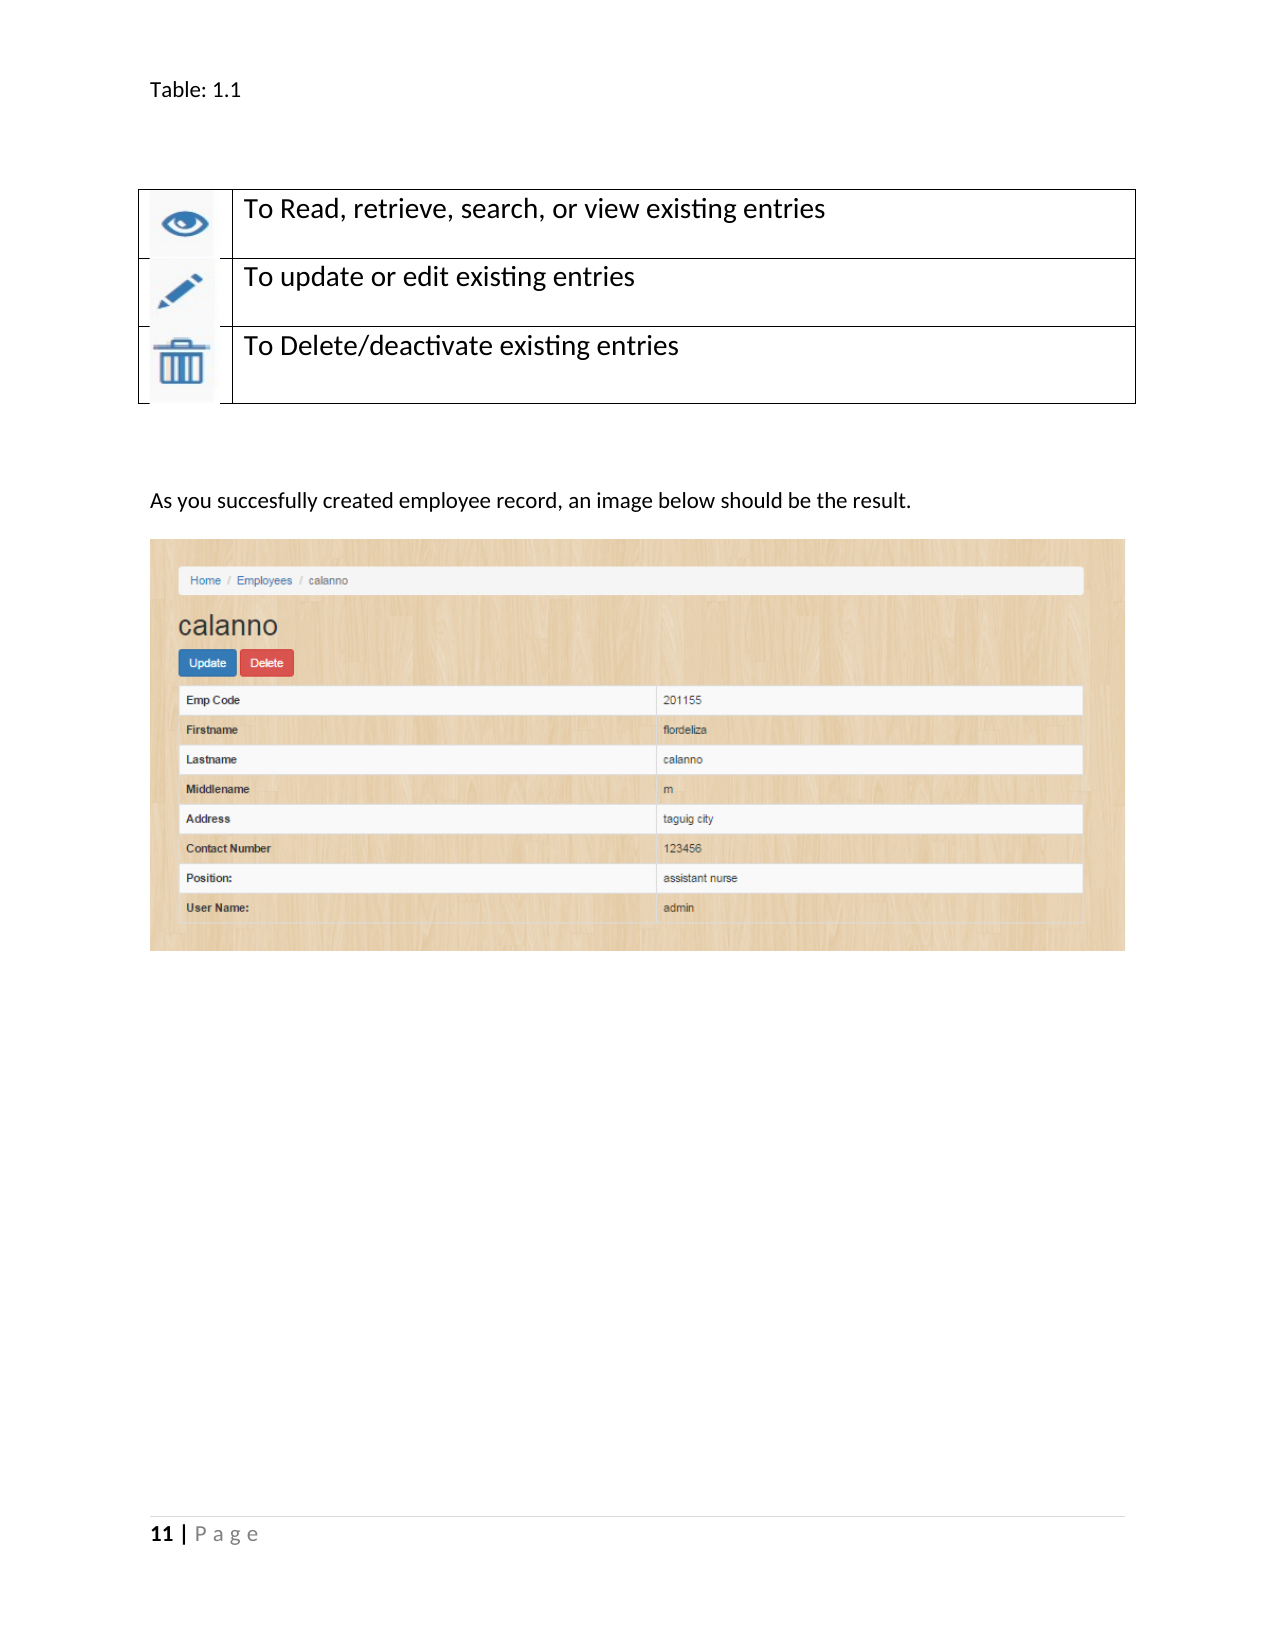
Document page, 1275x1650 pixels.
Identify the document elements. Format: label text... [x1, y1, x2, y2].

text As you succesfully created employee record, an image below should be the result. [150, 486, 1125, 514]
picture [150, 539, 1125, 951]
picture [149, 190, 220, 404]
